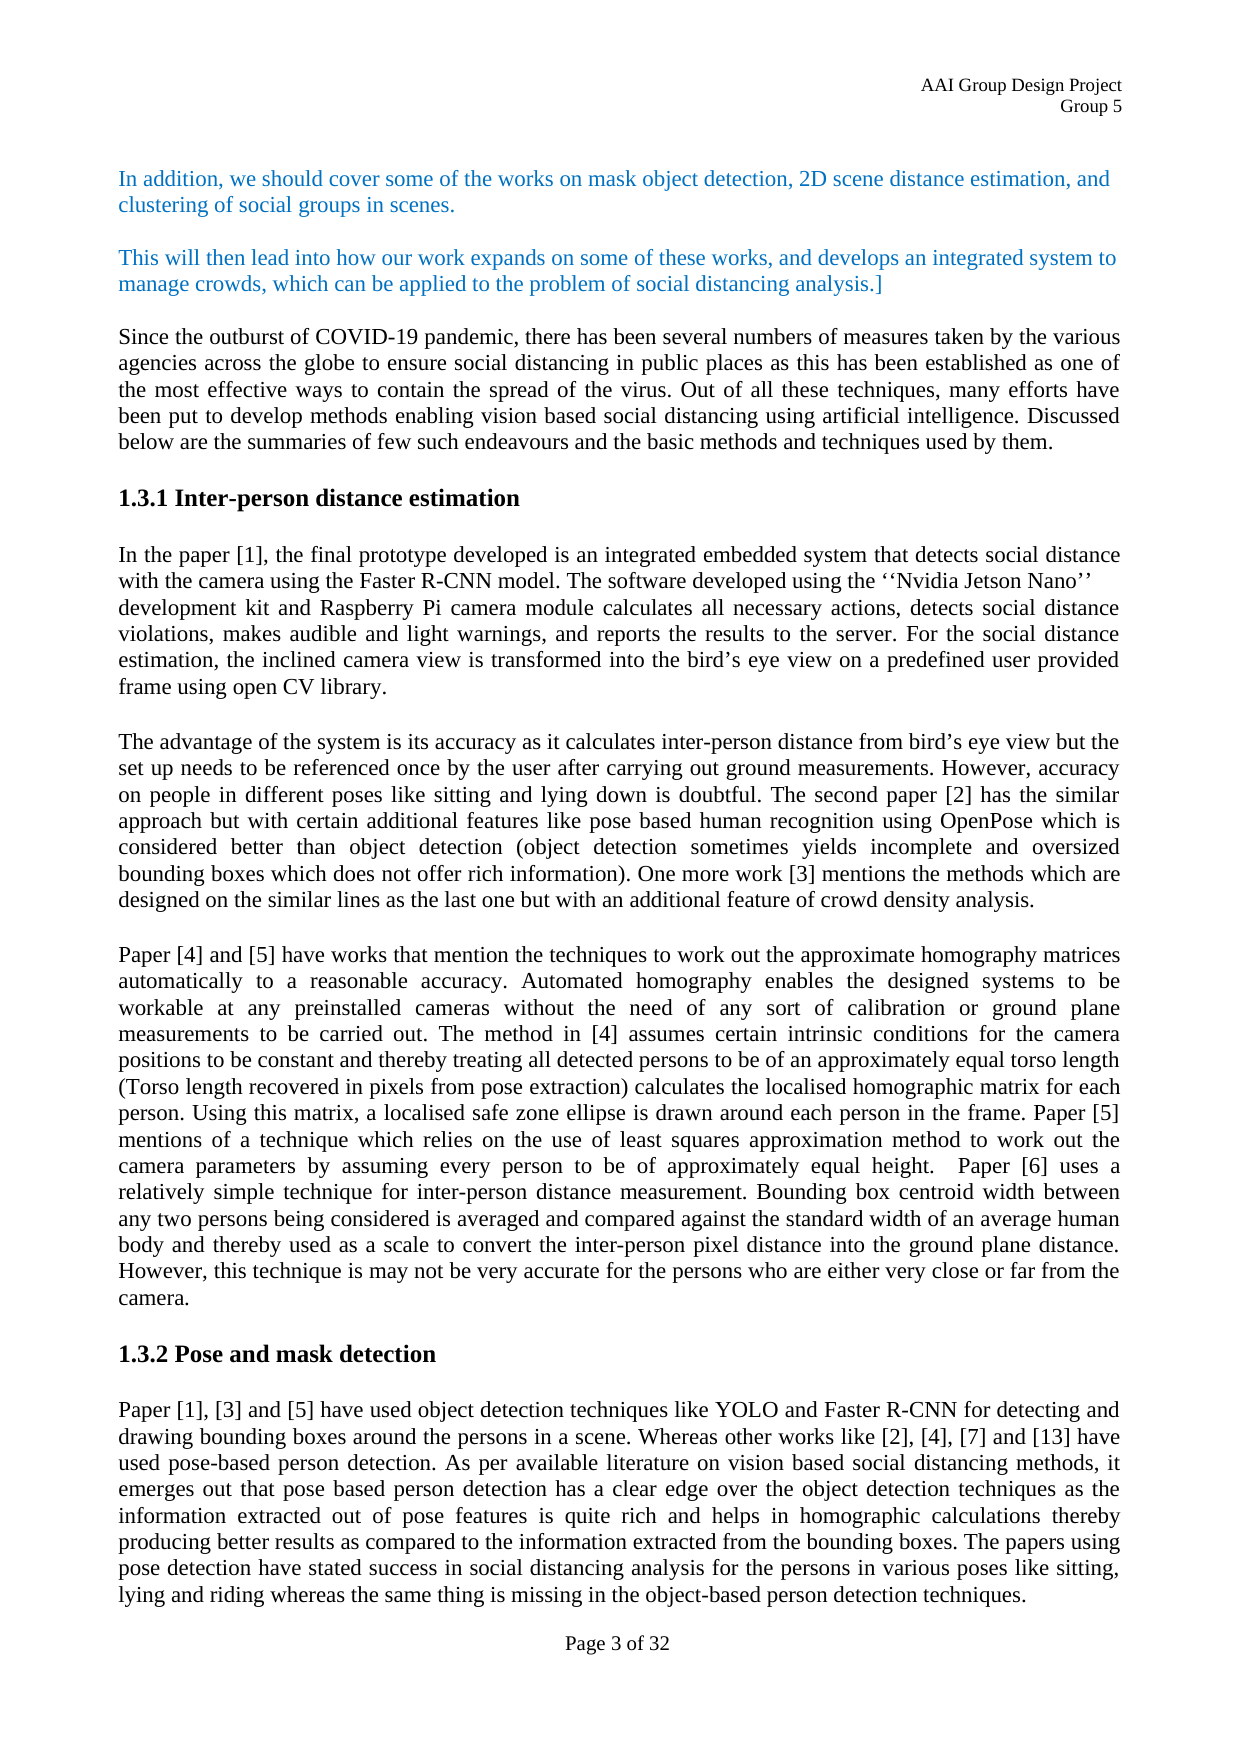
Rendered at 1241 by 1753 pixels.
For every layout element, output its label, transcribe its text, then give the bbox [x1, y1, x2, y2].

subtitle 1.3.1 Inter-person distance estimation [118, 483, 1122, 512]
subtitle 1.3.2 Pose and mask detection [118, 1339, 1122, 1368]
text The advantage of the system is its accuracy as it calculates inter-person distance from bird’s eye view but the set up needs to be referenced once by the user after carrying out ground measurements. However, accuracy on people in different poses like sitting and lying down is doubtful. The second paper [2] has the similar approach but with certain additional features like pose based human recognition using OpenPose which is considered better than object detection (object detection sometimes yields incomplete and oversized bounding boxes which does not offer rich information). One more work [3] mentions the methods which are designed on the similar lines as the last one but with an additional feature of crowd density analysis. [118, 728, 1122, 912]
text development kit and Raspberry Pi camera module calculates all necessary actions, detects social distance violations, makes audible and light warnings, and reports the results to the server. For the social distance estimation, the inclined camera view is transformed into the bird’s eye view on a predefined user provided frame using open CV library. [118, 594, 1122, 699]
text Paper [4] and [5] have works that mention the techniques to work out the approximate homography matrices automatically to a reasonable accuracy. Automated homography enables the designed systems to be workable at any preinstalled cameras without the need of any sort of calibration or ground plane measurements to be carried out. The method in [4] assumes certain intrinsic conditions for the camera positions to be constant and thereby treating all detected persons to be of an approximately equal torso length (Torso length recovered in pixels from pose extraction) calculates the localised homographic matrix for each person. Using this matrix, a localised safe zone ellipse is drawn around each person in the frame. Paper [5] mentions of a technique which relies on the use of least squares approximation method to work out the camera parameters by assuming every person to be of approximately equal height. Paper [6] uses a relatively simple technique for inter-person distance measurement. Bounding box centroid width between any two persons being considered is averaged and compared against the standard width of an average human body and thereby used as a scale to convert the inter-person pixel distance into the ground plane distance. However, this technique is may not be very accurate for the persons who are either very close or far from the camera. [118, 941, 1122, 1310]
text Paper [1], [3] and [5] have used object detection techniques like YOLO and Faster R-CNN for detecting and drawing bounding boxes around the persons in a scene. Whereas other works like [2], [4], [7] and [13] have used pose-based person detection. As per available literature on vision based social distancing methods, it emerges out that pose based person detection has a clear edge over the object detection techniques as the information extracted out of pose features is quite rich and helps in homographic calculations thereby producing better results as compared to the information extracted from the bounding boxes. The papers using pose detection have stated success in social distancing analysis for the persons in various poses like sitting, lying and riding whereas the same thing is missing in the object-based person detection techniques. [118, 1396, 1122, 1607]
text This will then lead into how our work expands on some of these works, and develops an integrated system to manage crowds, which can be applied to the problem of social distancing analysis.] [118, 244, 1122, 297]
text In addition, we should cover some of the works on mask object detection, 2D scene distance estimation, and clustering of social groups in scenes. [118, 165, 1122, 218]
text Since the outburst of COVID-19 pandemic, there has been several numbers of measures taken by the various agencies across the globe to ensure social distancing in public places as this has been established as one of the most effective ways to contain the spread of the virus. Out of all these techniques, many efforts have been put to develop methods enabling vision based social distancing using artificial intelligence. Discussed below are the summaries of few such endeavours and the basic methods and techniques used by them. [118, 323, 1122, 455]
text In the paper [1], the final prototype developed is an integrated embedded system that detects social distance with the camera using the Faster R-CNN model. The software developed using the ‘‘Nvidia Jetson Nano’’ [118, 541, 1122, 594]
